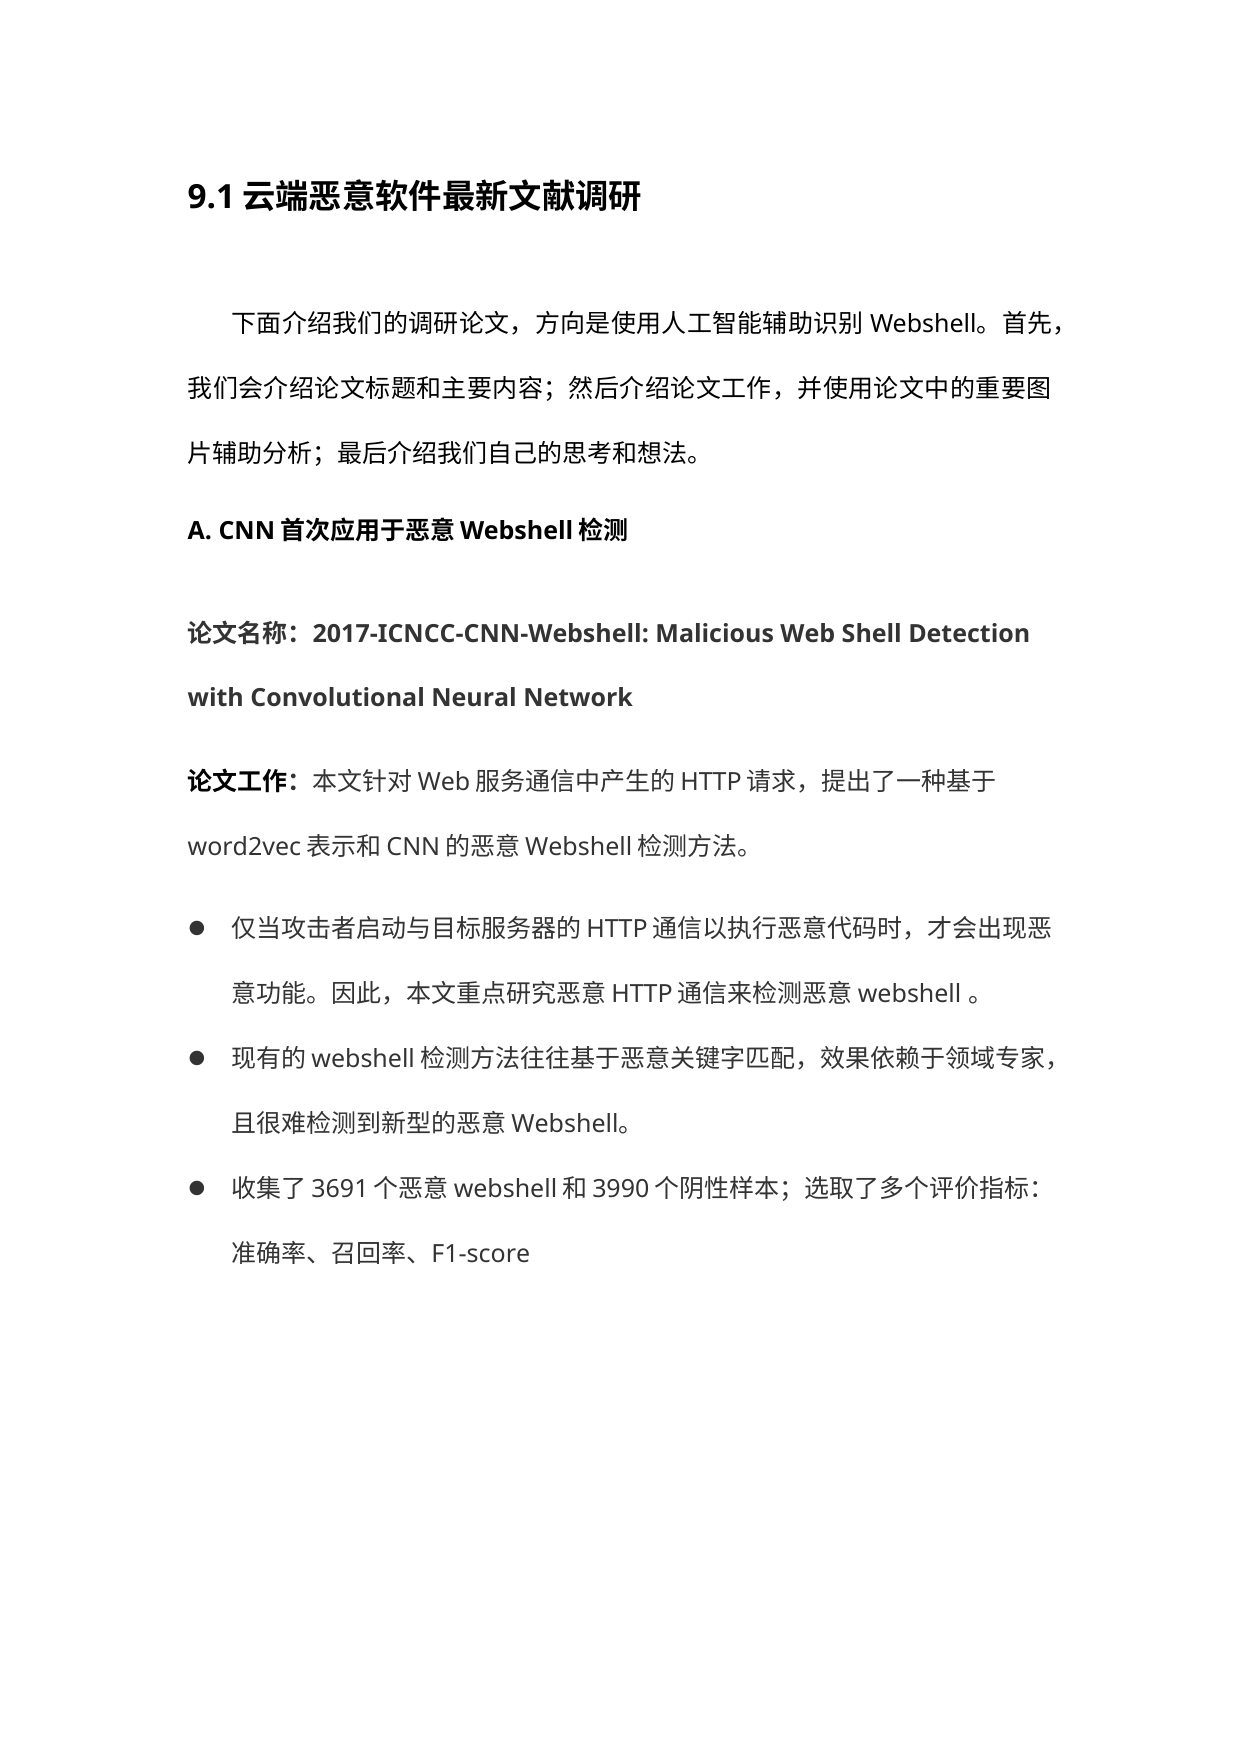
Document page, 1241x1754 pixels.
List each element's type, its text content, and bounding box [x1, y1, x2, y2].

list 收集了3691个恶意webshell和3990个阴性样本；选取了多个评价指标：准确率、召回率、F1-score [187, 1154, 1053, 1284]
text 下面介绍我们的调研论文，方向是使用人工智能辅助识别Webshell。首先，我们会介绍论文标题和主要内容；然后介绍论文工作，并使用论文中的重要图片辅助分析；最后介绍我们自己的思考和想法。 [187, 289, 1053, 484]
text 论文名称：2017-ICNCC-CNN-Webshell: Malicious Web Shell Detection with Convolutional Neural Network [187, 599, 1053, 729]
text 论文工作：本文针对Web服务通信中产生的HTTP请求，提出了一种基于word2vec表示和CNN的恶意Webshell检测方法。 [187, 747, 1053, 877]
subtitle 9.1云端恶意软件最新文献调研 [187, 162, 1053, 227]
list CNN首次应用于恶意Webshell检测 [187, 496, 1053, 561]
list 现有的webshell检测方法往往基于恶意关键字匹配，效果依赖于领域专家，且很难检测到新型的恶意Webshell。 [187, 1024, 1053, 1154]
list 仅当攻击者启动与目标服务器的HTTP通信以执行恶意代码时，才会出现恶意功能。因此，本文重点研究恶意HTTP通信来检测恶意webshell 。 [187, 894, 1053, 1024]
